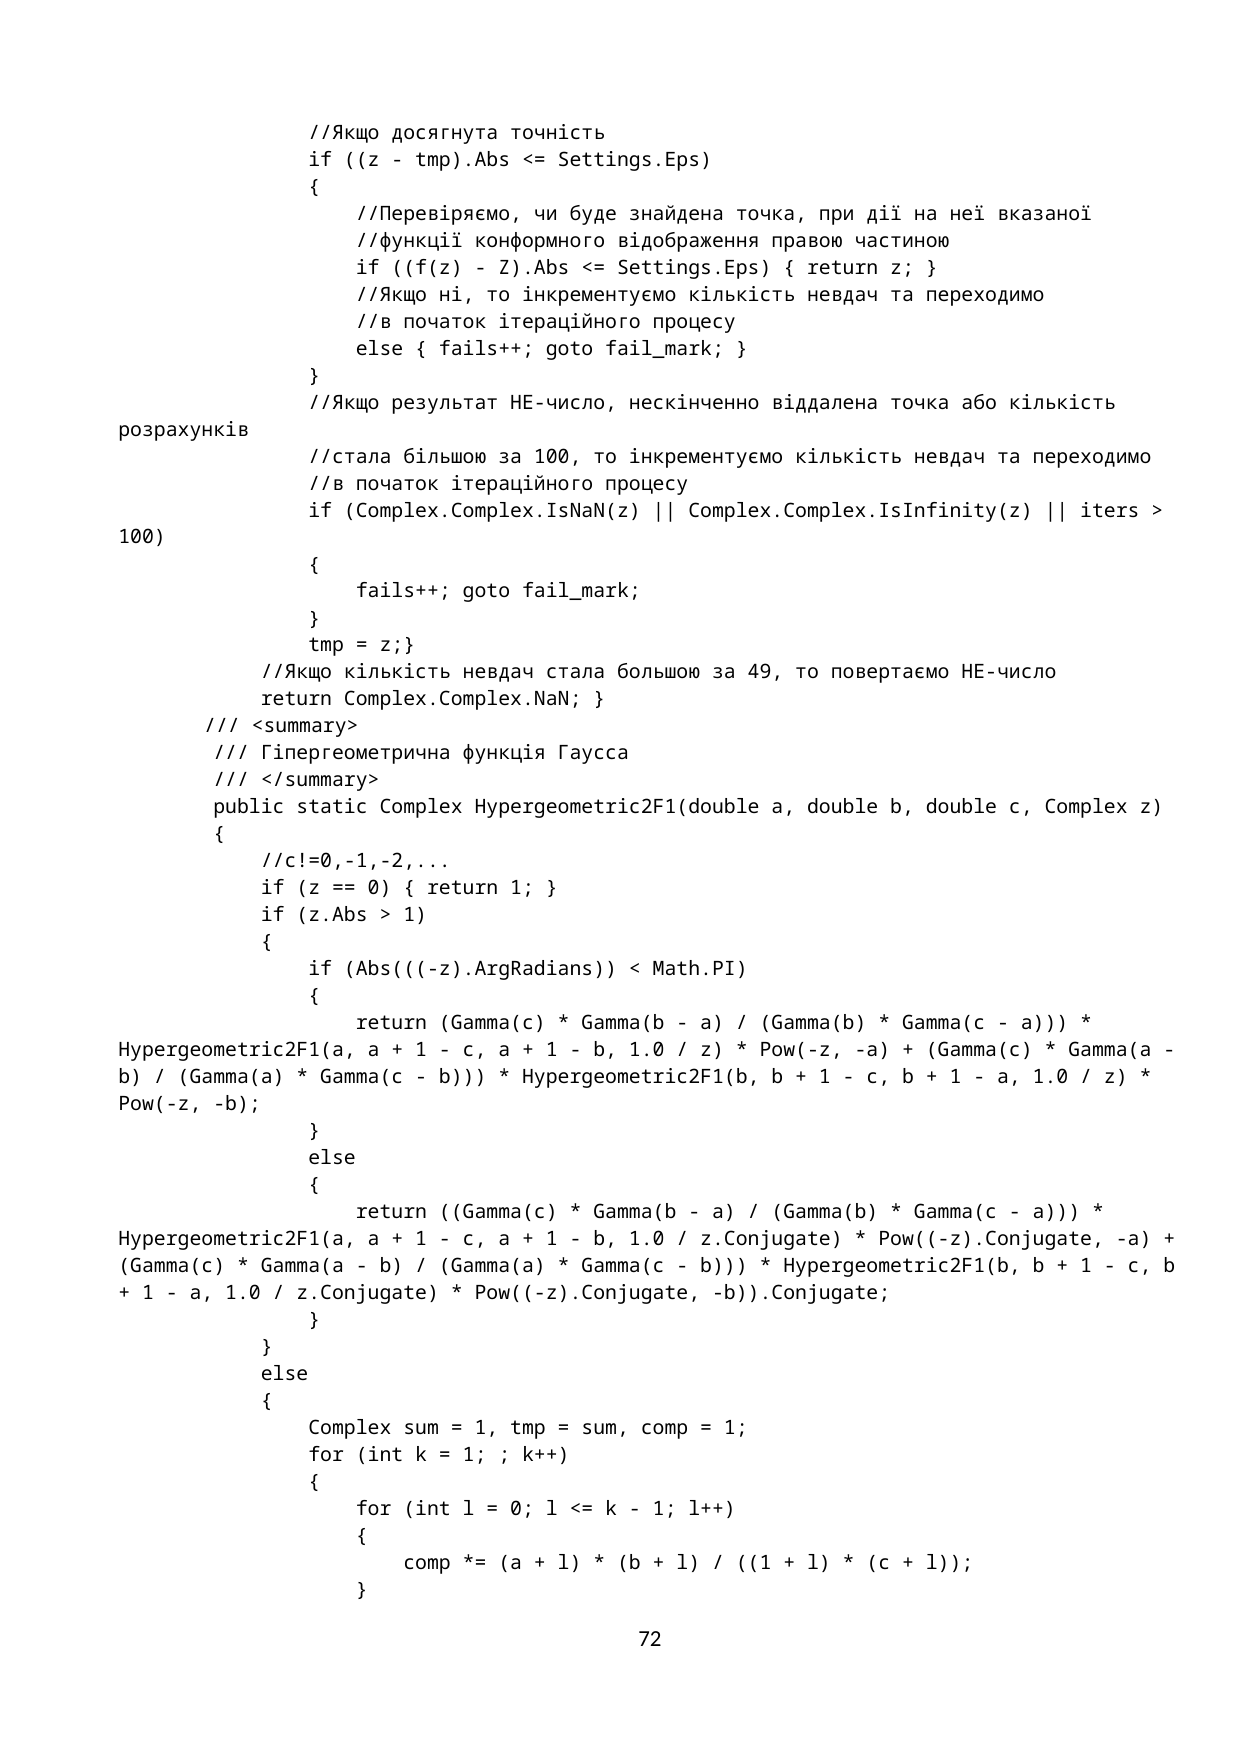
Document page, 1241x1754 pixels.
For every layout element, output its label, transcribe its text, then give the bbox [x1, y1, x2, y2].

text { [118, 927, 1181, 954]
text if (Complex.Complex.IsNaN(z) || Complex.Complex.IsInfinity(z) || iters > 100) [118, 496, 1181, 550]
text { [118, 819, 1181, 847]
text } [118, 604, 1181, 631]
text } [118, 1575, 1181, 1602]
text { [118, 1170, 1181, 1197]
text if ((z - tmp).Abs <= Settings.Eps) [118, 145, 1181, 172]
text } [118, 361, 1181, 388]
text //с!=0,-1,-2,... [118, 847, 1181, 873]
text /// Гіпергеометрична функція Гаусса [118, 739, 1181, 766]
text /// <summary> [118, 712, 1181, 739]
text //Якщо кількість невдач стала большою за 49, то повертаємо НЕ-число [118, 658, 1181, 685]
text else [118, 1143, 1181, 1170]
text if ((f(z) - Z).Abs <= Settings.Eps) { return z; } [118, 253, 1181, 280]
text tmp = z;} [118, 631, 1181, 658]
text { [118, 1467, 1181, 1494]
text { [118, 981, 1181, 1008]
text if (z.Abs > 1) [118, 901, 1181, 927]
text { [118, 1521, 1181, 1548]
text { [118, 550, 1181, 577]
text //Якщо ні, то інкрементуємо кількість невдач та переходимо [118, 280, 1181, 307]
text //функції конформного відображення правою частиною [118, 226, 1181, 253]
text public static Complex Hypergeometric2F1(double a, double b, double c, Complex z) [118, 793, 1181, 819]
text } [118, 1332, 1181, 1359]
text fails++; goto fail_mark; [118, 577, 1181, 604]
text { [118, 1386, 1181, 1413]
text else { fails++; goto fail_mark; } [118, 334, 1181, 361]
text { [118, 172, 1181, 199]
text return Complex.Complex.NaN; } [118, 685, 1181, 712]
text //в початок ітераційного процесу [118, 469, 1181, 496]
text if (z == 0) { return 1; } [118, 873, 1181, 901]
text comp *= (a + l) * (b + l) / ((1 + l) * (c + l)); [118, 1548, 1181, 1575]
text //Перевіряємо, чи буде знайдена точка, при дії на неї вказаної [118, 199, 1181, 226]
text Complex sum = 1, tmp = sum, comp = 1; [118, 1413, 1181, 1440]
text for (int l = 0; l <= k - 1; l++) [118, 1494, 1181, 1521]
text //стала більшою за 100, то інкрементуємо кількість невдач та переходимо [118, 442, 1181, 469]
text return (Gamma(c) * Gamma(b - a) / (Gamma(b) * Gamma(c - a))) * Hypergeometric2F1(a, a + 1 - c, a + 1 - b, 1.0 / z) * Pow(-z, -a) + (Gamma(c) * Gamma(a - b) / (Gamma(a) * Gamma(c - b))) * Hypergeometric2F1(b, b + 1 - c, b + 1 - a, 1.0 / z) * Pow(-z, -b); [118, 1008, 1181, 1116]
text for (int k = 1; ; k++) [118, 1440, 1181, 1467]
text } [118, 1116, 1181, 1143]
text //Якщо досягнута точність [118, 118, 1181, 145]
text /// </summary> [118, 766, 1181, 793]
text return ((Gamma(c) * Gamma(b - a) / (Gamma(b) * Gamma(c - a))) * Hypergeometric2F1(a, a + 1 - c, a + 1 - b, 1.0 / z.Conjugate) * Pow((-z).Conjugate, -a) + (Gamma(c) * Gamma(a - b) / (Gamma(a) * Gamma(c - b))) * Hypergeometric2F1(b, b + 1 - c, b + 1 - a, 1.0 / z.Conjugate) * Pow((-z).Conjugate, -b)).Conjugate; [118, 1197, 1181, 1305]
text if (Abs(((-z).ArgRadians)) < Math.PI) [118, 954, 1181, 981]
text else [118, 1359, 1181, 1386]
text } [118, 1305, 1181, 1332]
text //Якщо результат НЕ-число, нескінченно віддалена точка або кількість розрахунків [118, 388, 1181, 442]
text //в початок ітераційного процесу [118, 307, 1181, 334]
